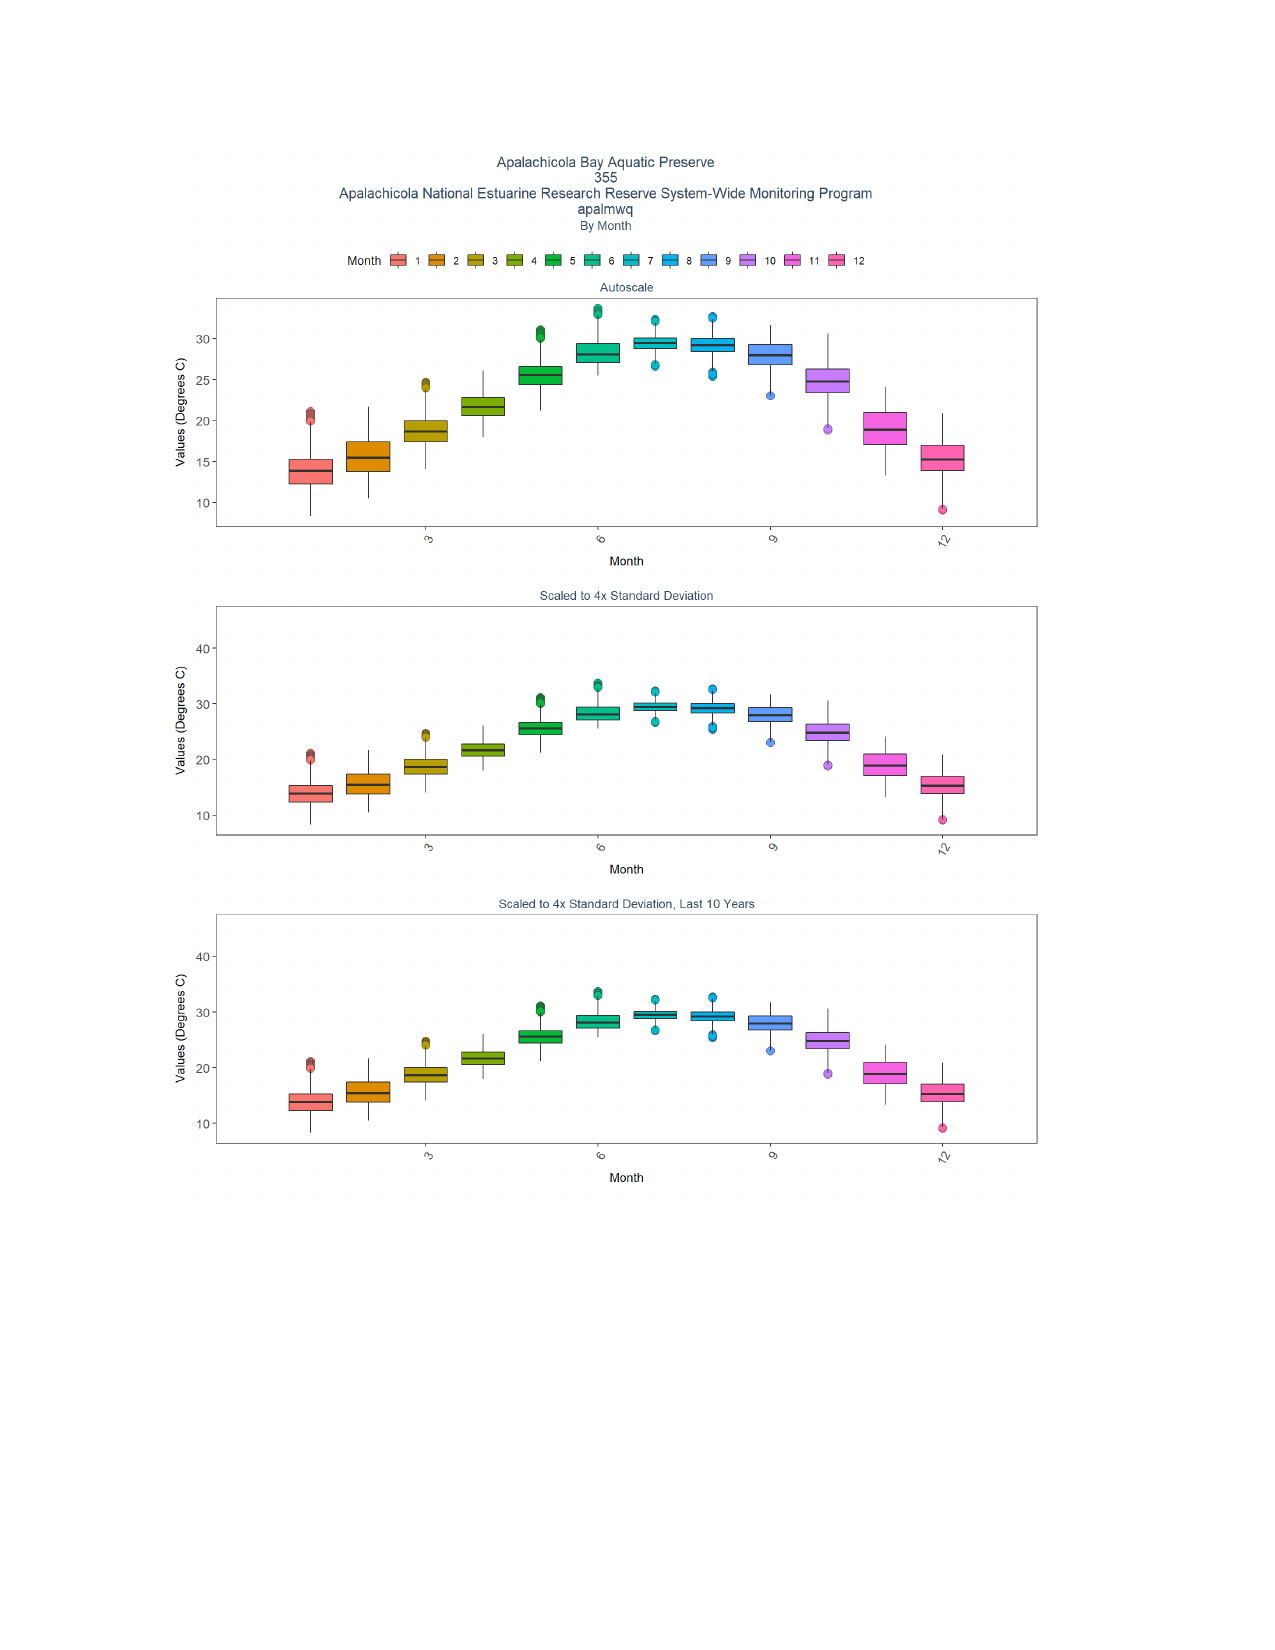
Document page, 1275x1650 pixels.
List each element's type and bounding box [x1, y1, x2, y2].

picture [168, 150, 1044, 1200]
